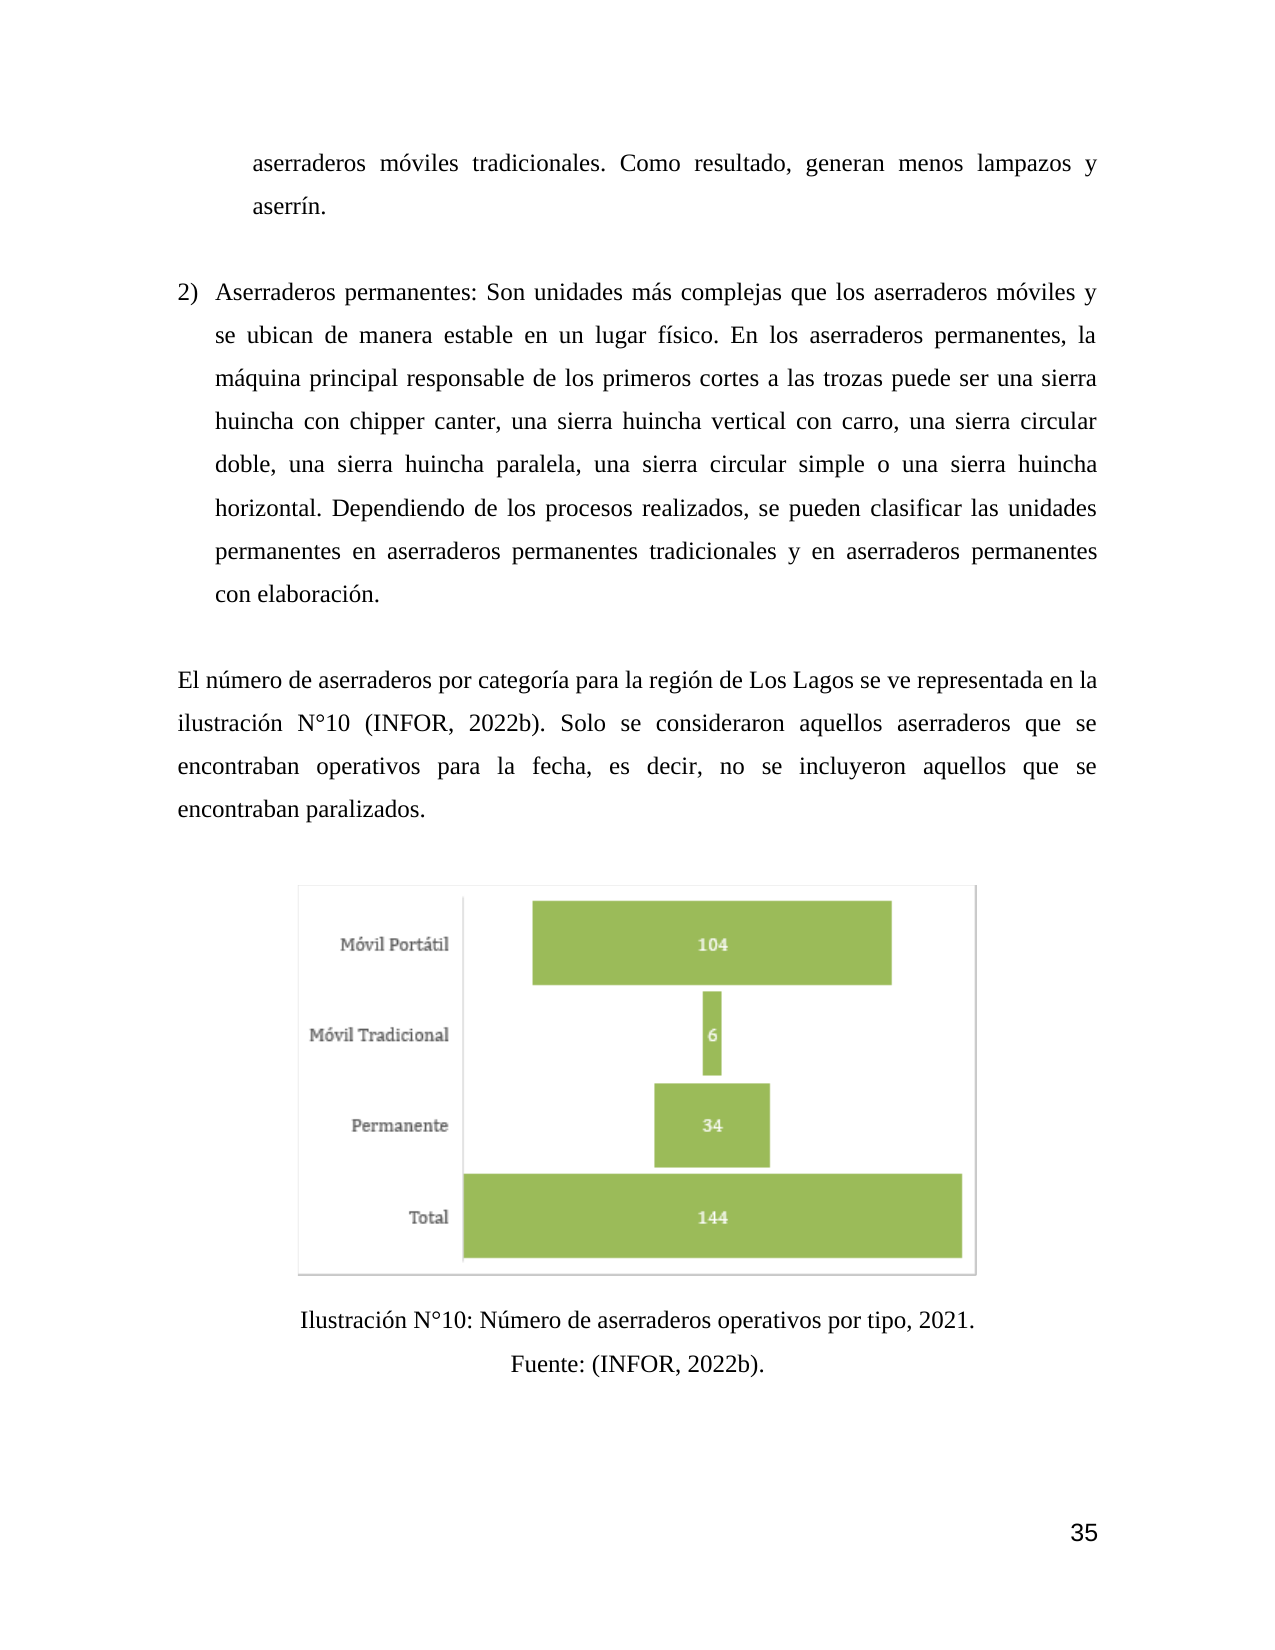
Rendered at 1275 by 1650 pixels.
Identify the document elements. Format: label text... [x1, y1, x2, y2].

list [215, 148, 1098, 219]
picture [297, 885, 978, 1277]
list Aserraderos permanentes: Son unidades más complejas que los aserraderos móviles y se ubican de manera estable en un lugar físico. En los aserraderos permanentes, la máquina principal responsable de los primeros cortes a las trozas puede ser una sierra huincha con chipper canter, una sierra huincha vertical con carro, una sierra circular doble, una sierra huincha paralela, una sierra circular simple o una sierra huincha horizontal. Dependiendo de los procesos realizados, se pueden clasificar las unidades permanentes en aserraderos permanentes tradicionales y en aserraderos permanentes con elaboración. [177, 277, 1098, 608]
text El número de aserraderos por categoría para la región de Los Lagos se ve representada en la ilustración N°10 (INFOR, 2022b). Solo se consideraron aquellos aserraderos que se encontraban operativos para la fecha, es decir, no se incluyeron aquellos que se encontraban paralizados. [177, 665, 1098, 823]
text Fuente: (INFOR, 2022b). [177, 1349, 1098, 1377]
